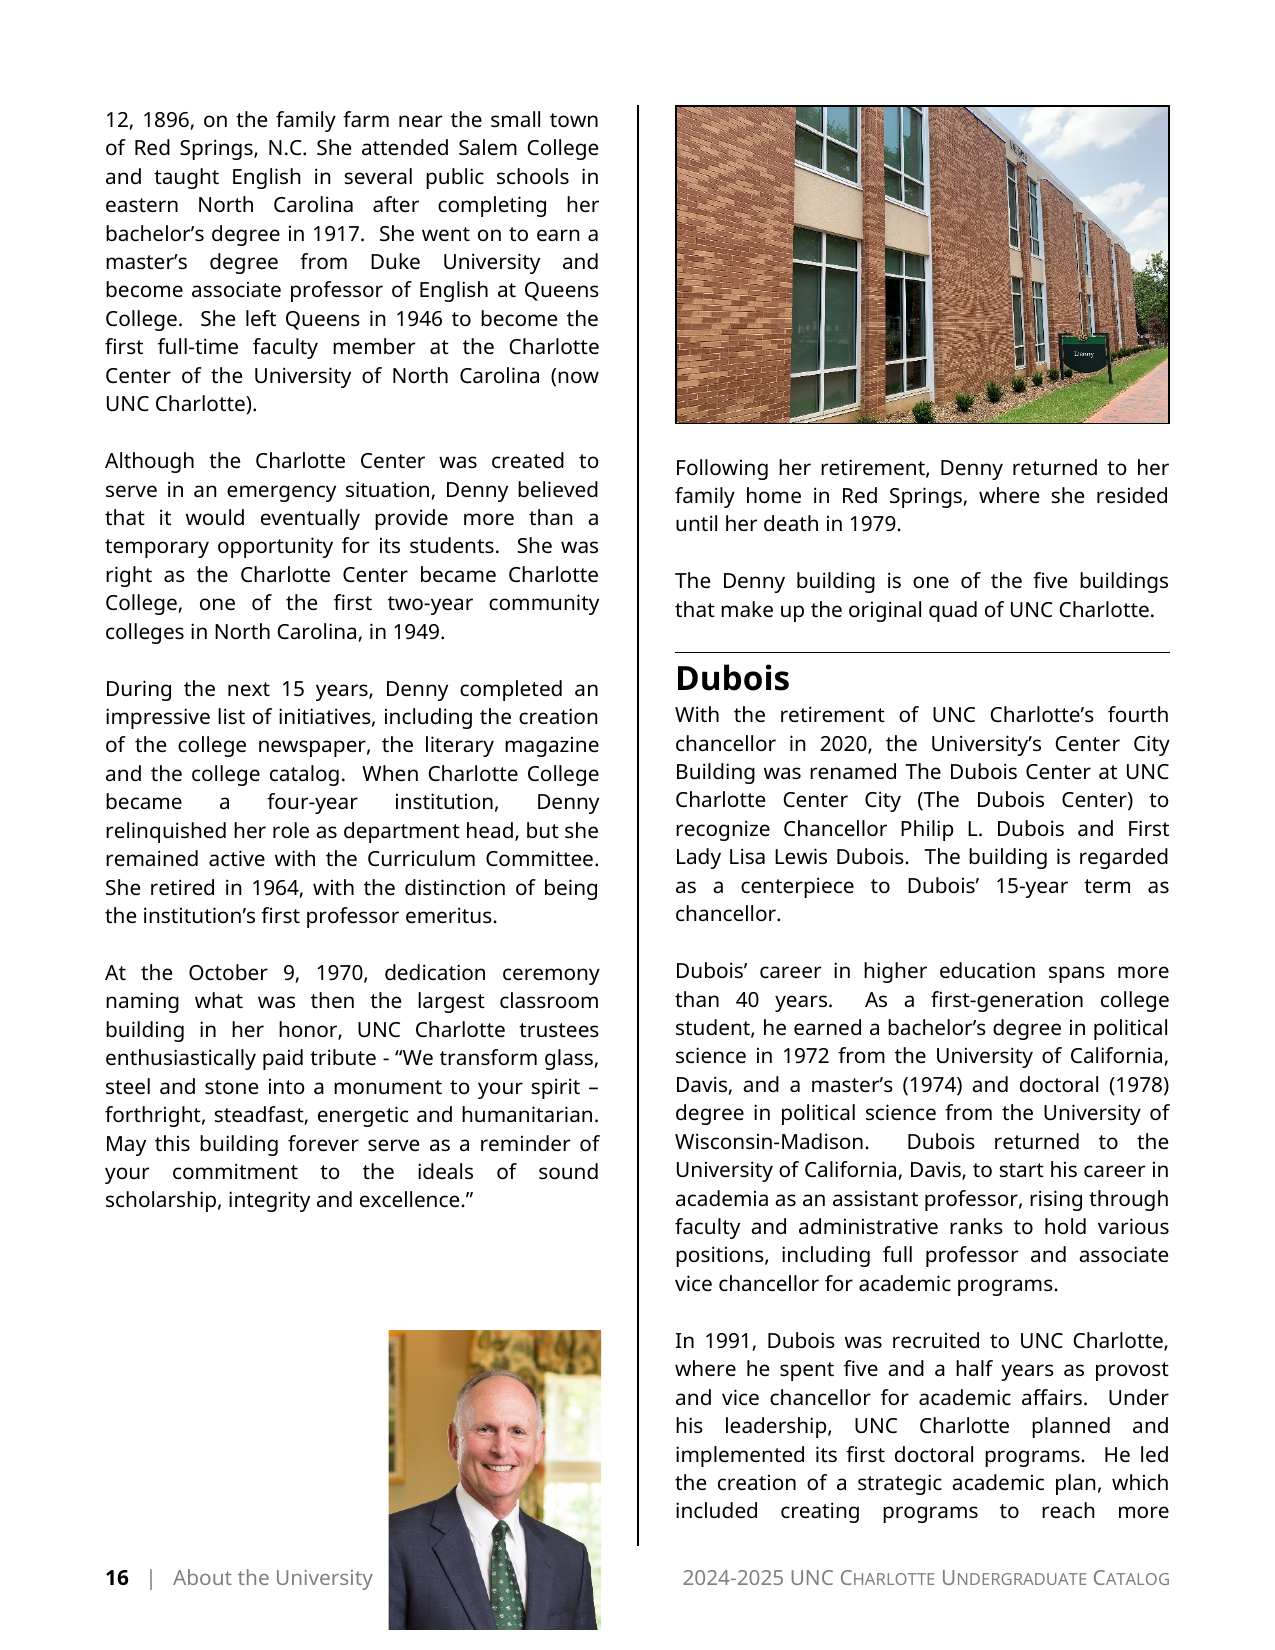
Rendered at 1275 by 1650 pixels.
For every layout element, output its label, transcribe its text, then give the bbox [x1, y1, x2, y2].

text Dubois [675, 653, 1170, 700]
picture [388, 1330, 602, 1630]
text With the retirement of UNC Charlotte’s fourth chancellor in 2020, the University’s Center City Building was renamed The Dubois Center at UNC Charlotte Center City (The Dubois Center) to recognize Chancellor Philip L. Dubois and First Lady Lisa Lewis Dubois. The building is regarded as a centerpiece to Dubois’ 15-year term as chancellor. [675, 700, 1170, 928]
text Following her retirement, Denny returned to her family home in Red Springs, where she resided until her death in 1979. [675, 453, 1170, 538]
text At the October 9, 1970, dedication ceremony naming what was then the largest classroom building in her honor, UNC Charlotte trustees enthusiastically paid tribute - “We transform glass, steel and stone into a monument to your spirit – forthright, steadfast, energetic and humanitarian. May this building forever serve as a reminder of your commitment to the ideals of sound scholarship, integrity and excellence.” [105, 958, 600, 1214]
text During the next 15 years, Denny completed an impressive list of initiatives, including the creation of the college newspaper, the literary magazine and the college catalog. When Charlotte College became a four-year institution, Denny relinquished her role as department head, but she remained active with the Curriculum Committee. She retired in 1964, with the distinction of being the institution’s first professor emeritus. [105, 674, 600, 930]
picture [677, 107, 1168, 423]
text Although the Charlotte Center was created to serve in an emergency situation, Denny believed that it would eventually provide more than a temporary opportunity for its students. She was right as the Charlotte Center became Charlotte College, one of the first two-year community colleges in North Carolina, in 1949. [105, 446, 600, 645]
text Dubois’ career in higher education spans more than 40 years. As a first-generation college student, he earned a bachelor’s degree in political science in 1972 from the University of California, Davis, and a master’s (1974) and doctoral (1978) degree in political science from the University of Wisconsin-Madison. Dubois returned to the University of California, Davis, to start his career in academia as an assistant professor, rising through faculty and administrative ranks to hold various positions, including full professor and associate vice chancellor for academic programs. [675, 956, 1170, 1297]
text The Denny building is one of the five buildings that make up the original quad of UNC Charlotte. [675, 566, 1170, 623]
